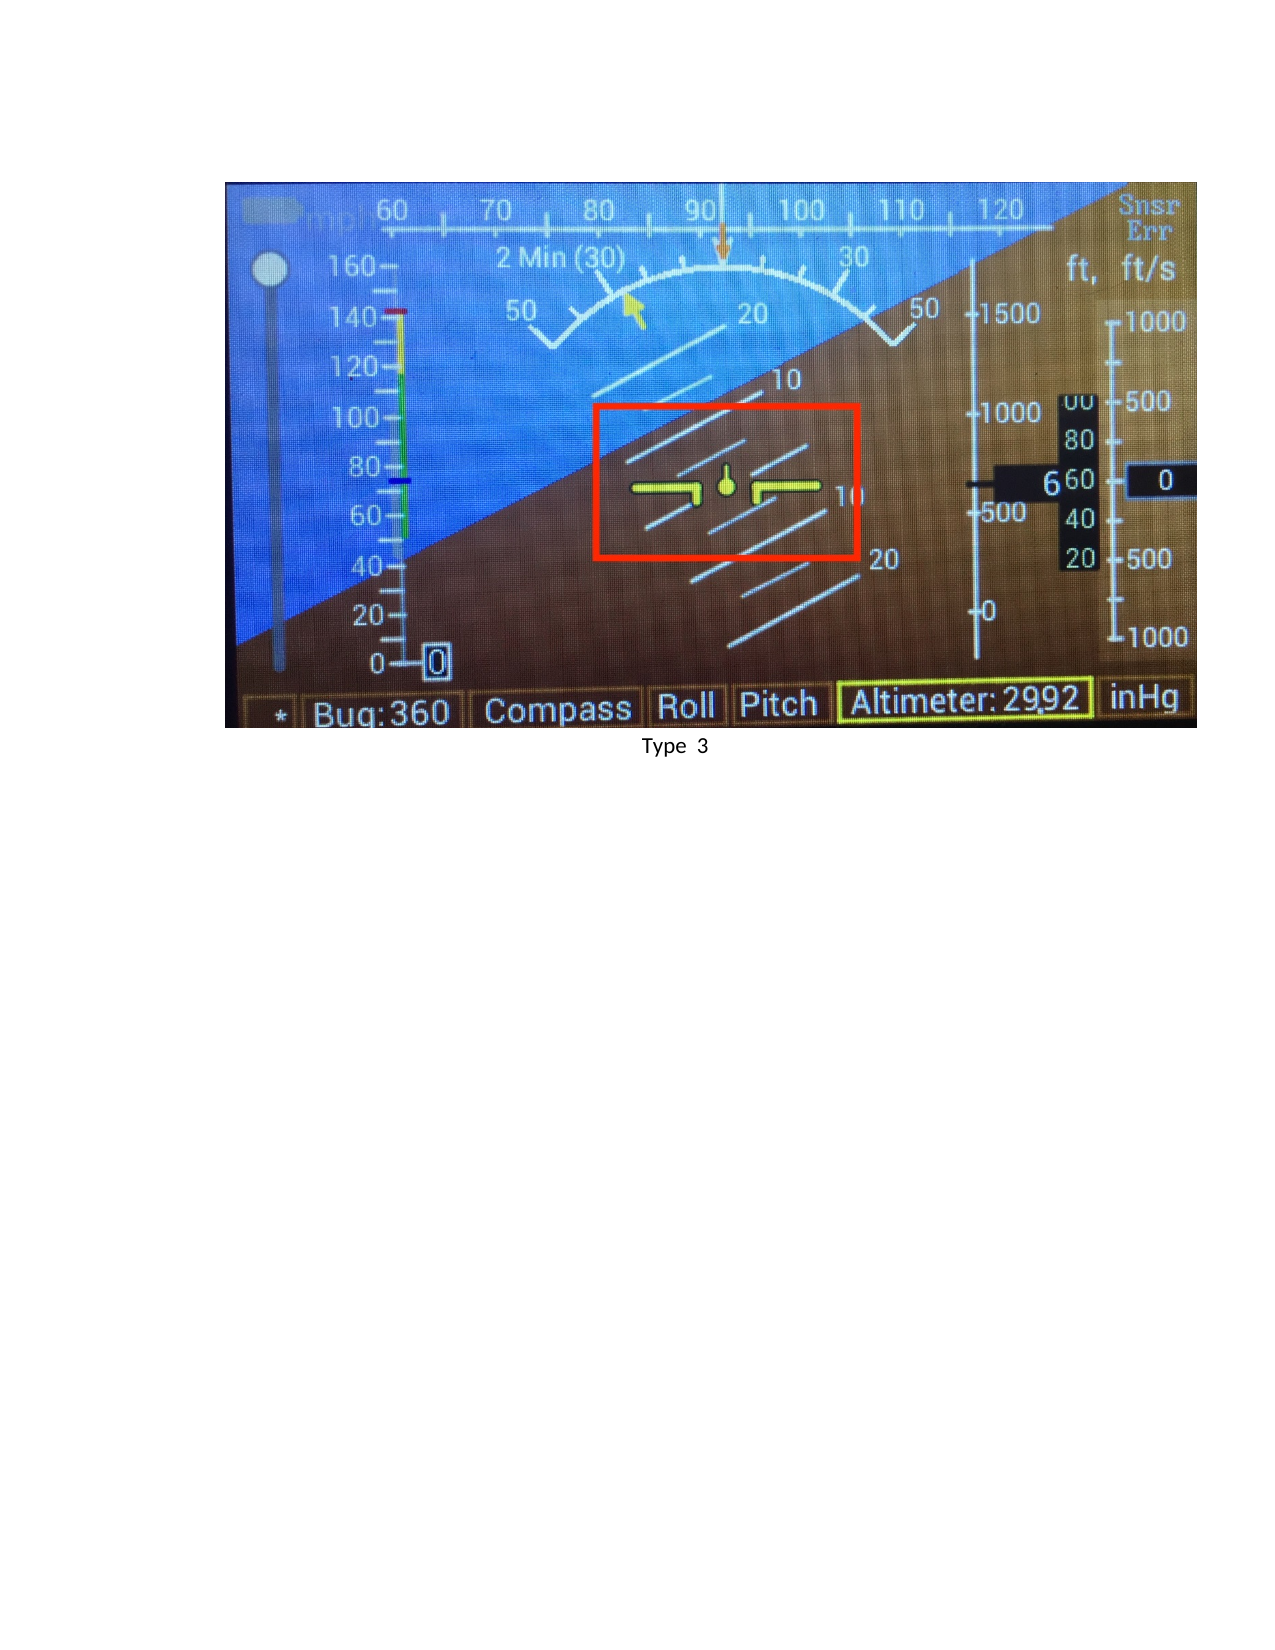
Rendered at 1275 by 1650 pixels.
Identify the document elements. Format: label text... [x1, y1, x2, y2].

list Type 3 [225, 699, 1125, 727]
picture [225, 150, 1197, 696]
